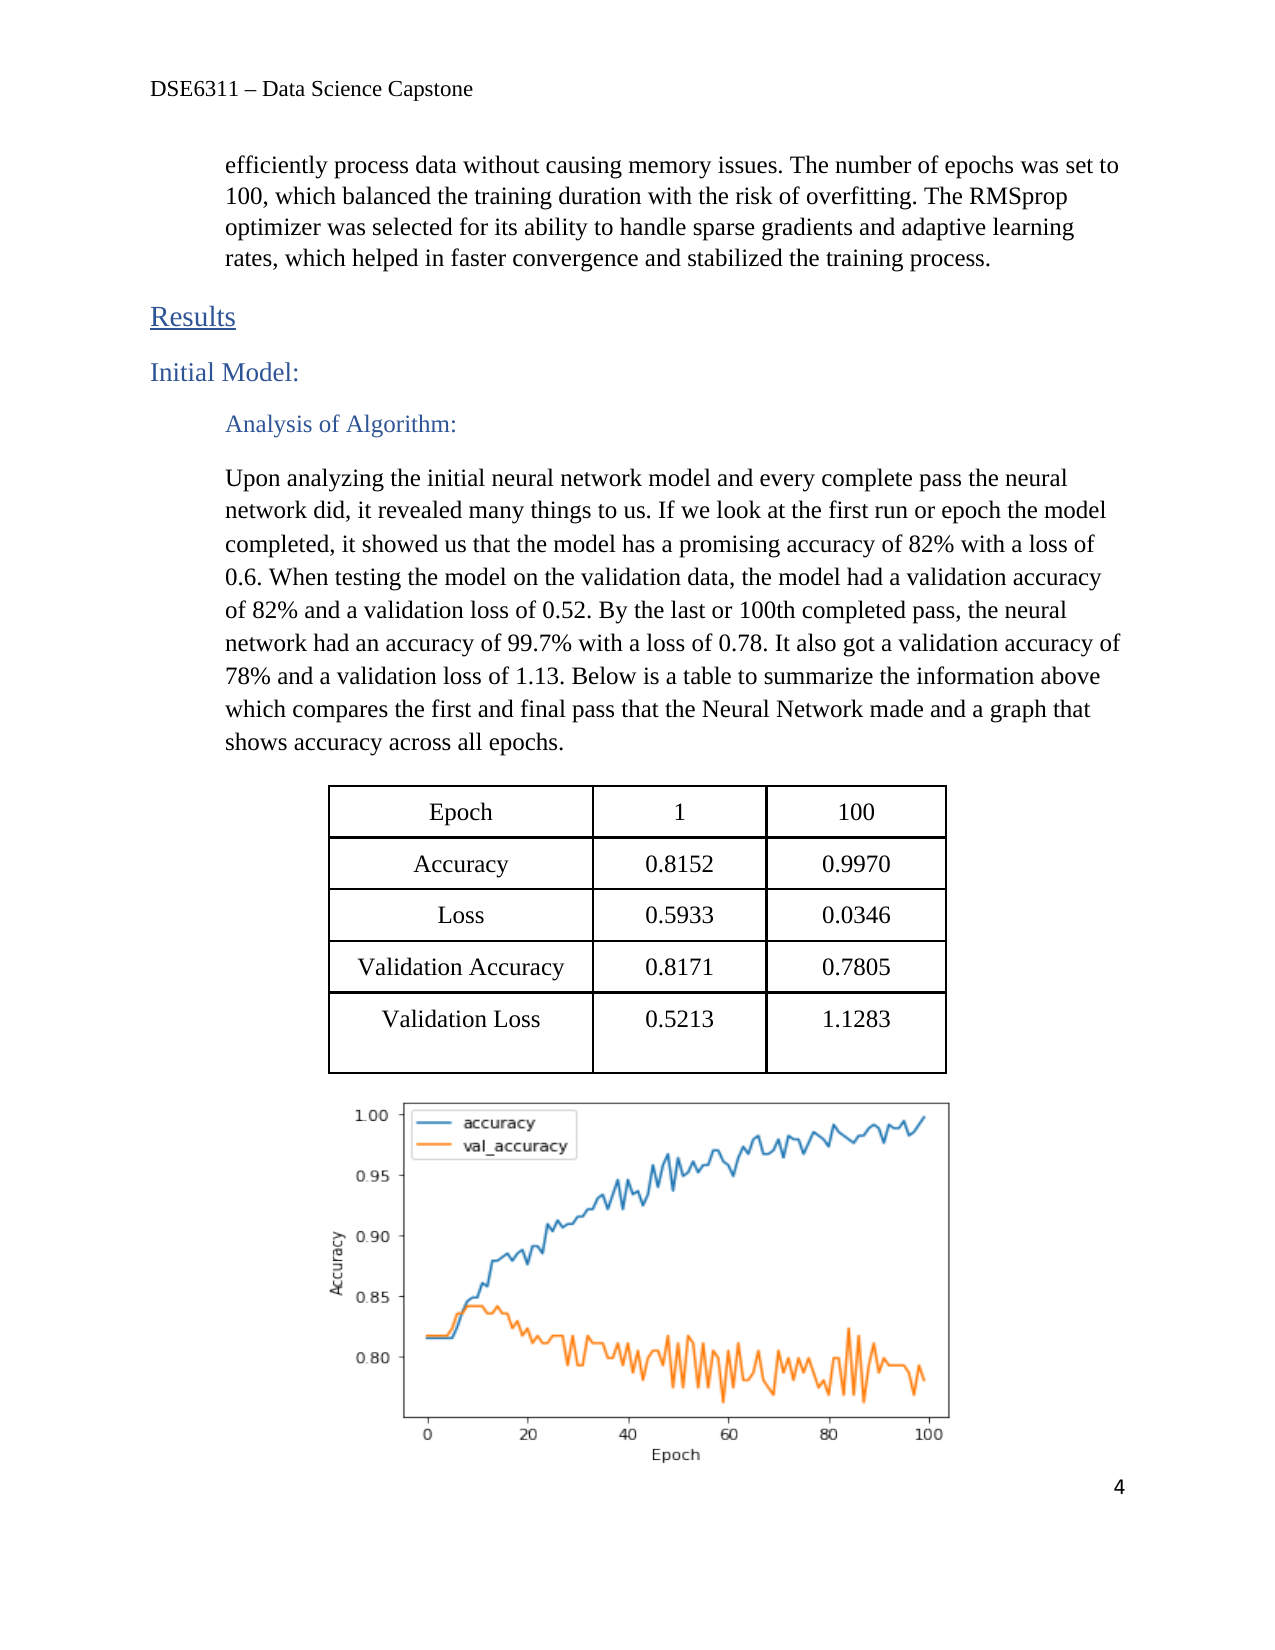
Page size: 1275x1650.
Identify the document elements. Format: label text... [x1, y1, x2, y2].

table_cell Accuracy [330, 839, 592, 888]
subtitle Analysis of Algorithm: [150, 409, 1125, 438]
table_header 1 [594, 787, 765, 836]
table_cell Validation Accuracy [330, 942, 592, 991]
text Upon analyzing the initial neural network model and every complete pass the neural network did, it revealed many things to us. If we look at the first run or epoch the model completed, it showed us that the model has a promising accuracy of 82% with a loss of 0.6. When testing the model on the validation data, the model had a validation accuracy of 82% and a validation loss of 0.52. By the last or 100th completed pass, the neural network had an accuracy of 99.7% with a loss of 0.78. It also got a validation accuracy of 78% and a validation loss of 1.13. Below is a table to summarize the information above which compares the first and final pass that the Neural Network made and a graph that shows accuracy across all epochs. [225, 463, 1125, 756]
table_cell 0.7805 [768, 942, 945, 991]
table_cell 0.9970 [768, 839, 945, 888]
table_cell 0.5213 [594, 994, 765, 1072]
table_cell Loss [330, 890, 592, 940]
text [225, 150, 1125, 272]
picture [320, 1094, 960, 1472]
table_header Epoch [330, 787, 592, 836]
subtitle Initial Model: [150, 356, 1125, 387]
table_cell 0.5933 [594, 890, 765, 940]
table_cell 0.8171 [594, 942, 765, 991]
table_cell 1.1283 [768, 994, 945, 1072]
table_cell Validation Loss [330, 994, 592, 1072]
table_header 100 [768, 787, 945, 836]
table_cell 0.8152 [594, 839, 765, 888]
subtitle Results [150, 299, 1125, 333]
table_cell 0.0346 [768, 890, 945, 940]
